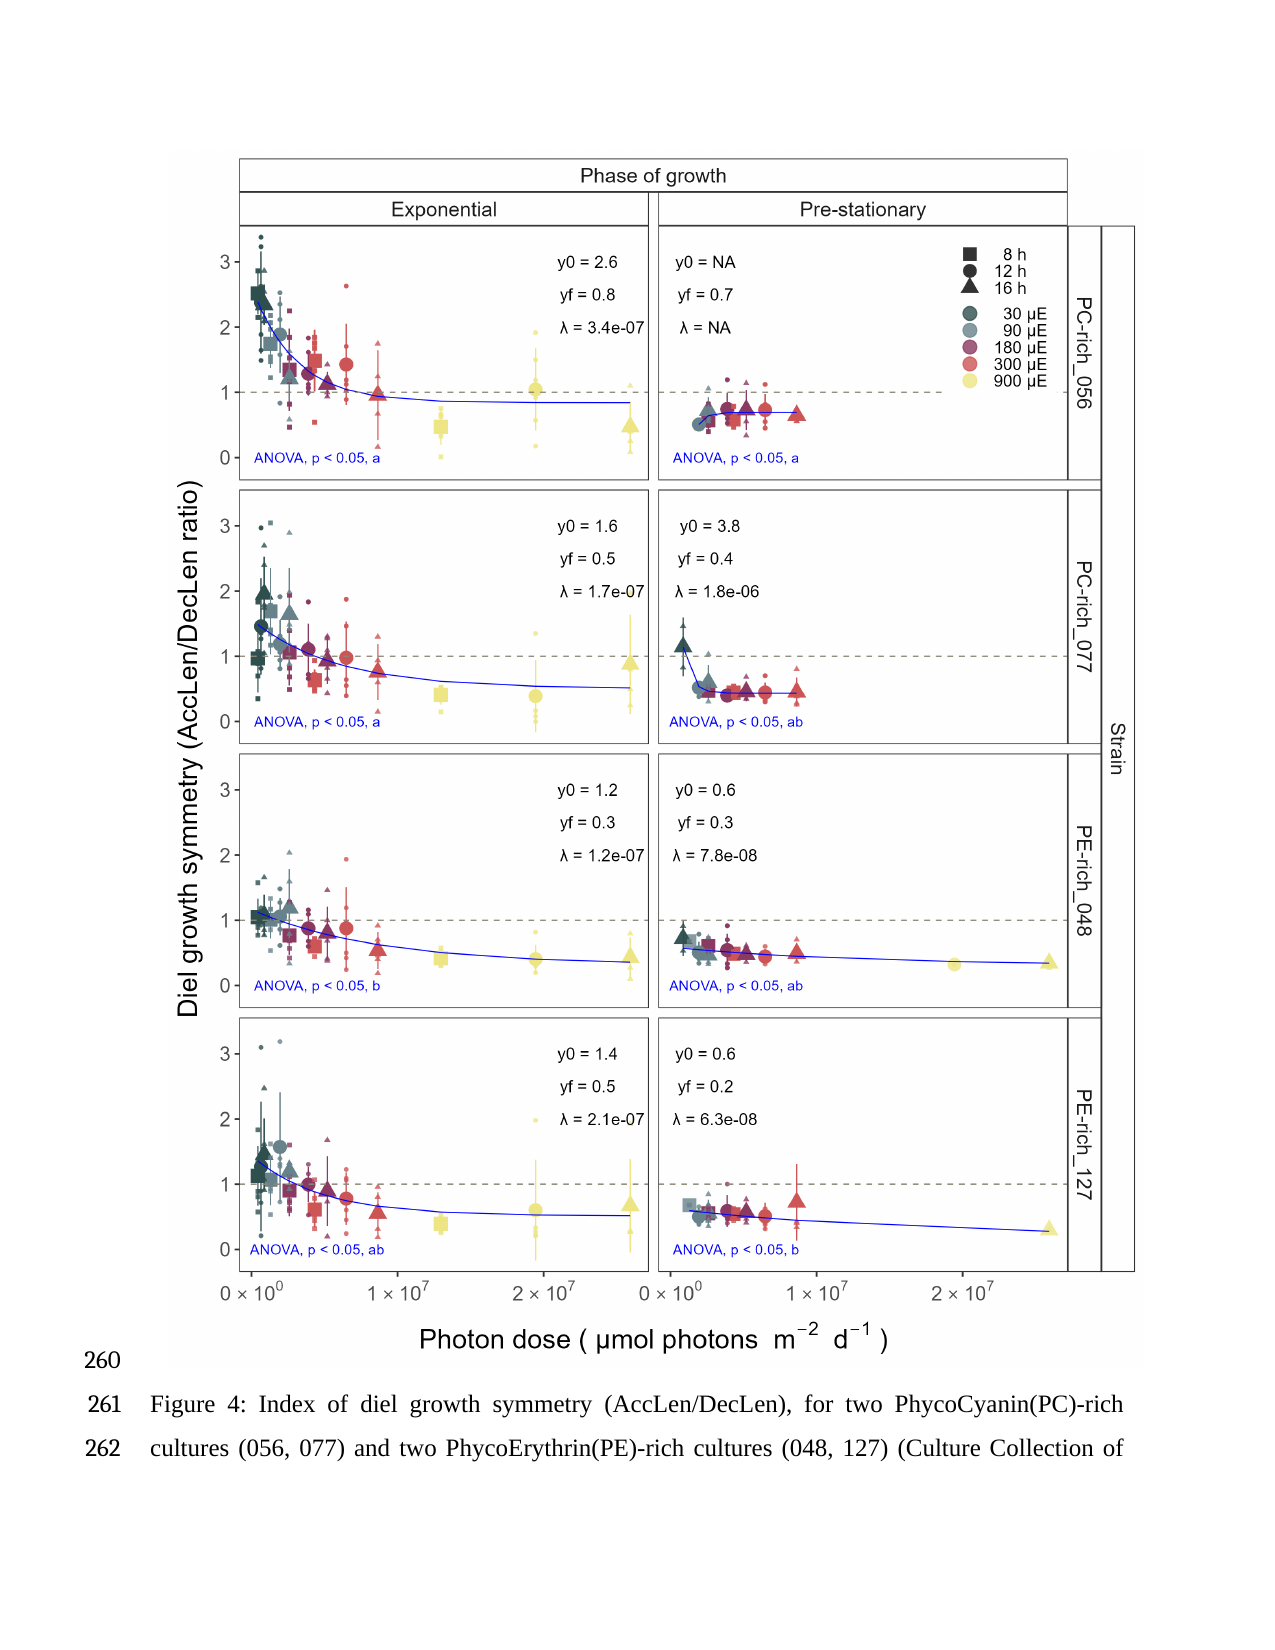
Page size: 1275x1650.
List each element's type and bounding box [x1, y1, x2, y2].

text [150, 1389, 1125, 1461]
picture [168, 150, 1144, 1369]
